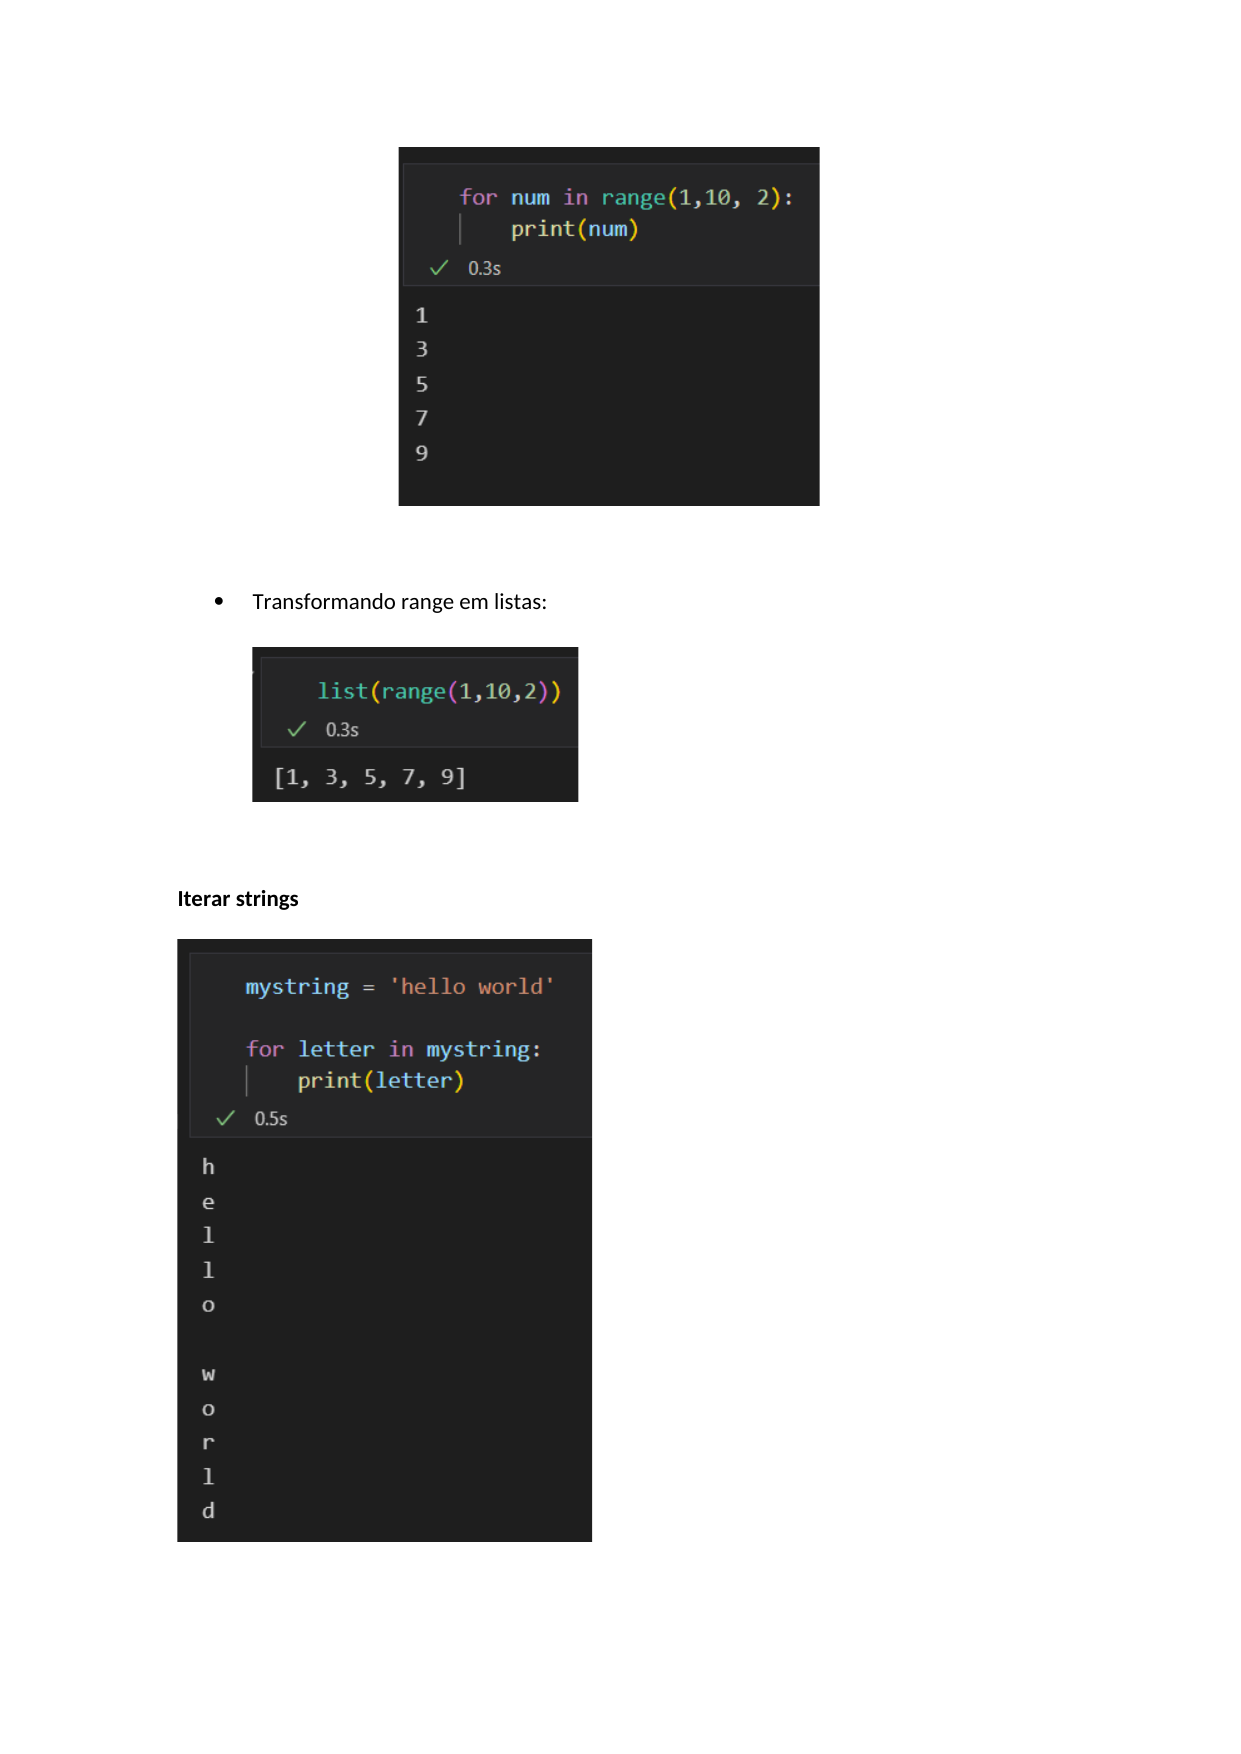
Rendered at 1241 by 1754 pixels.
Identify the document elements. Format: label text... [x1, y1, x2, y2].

text Iterar strings [177, 884, 1063, 912]
picture [398, 147, 820, 506]
picture [252, 647, 579, 802]
list Transformando range em listas: [215, 587, 1063, 616]
picture [177, 939, 593, 1542]
